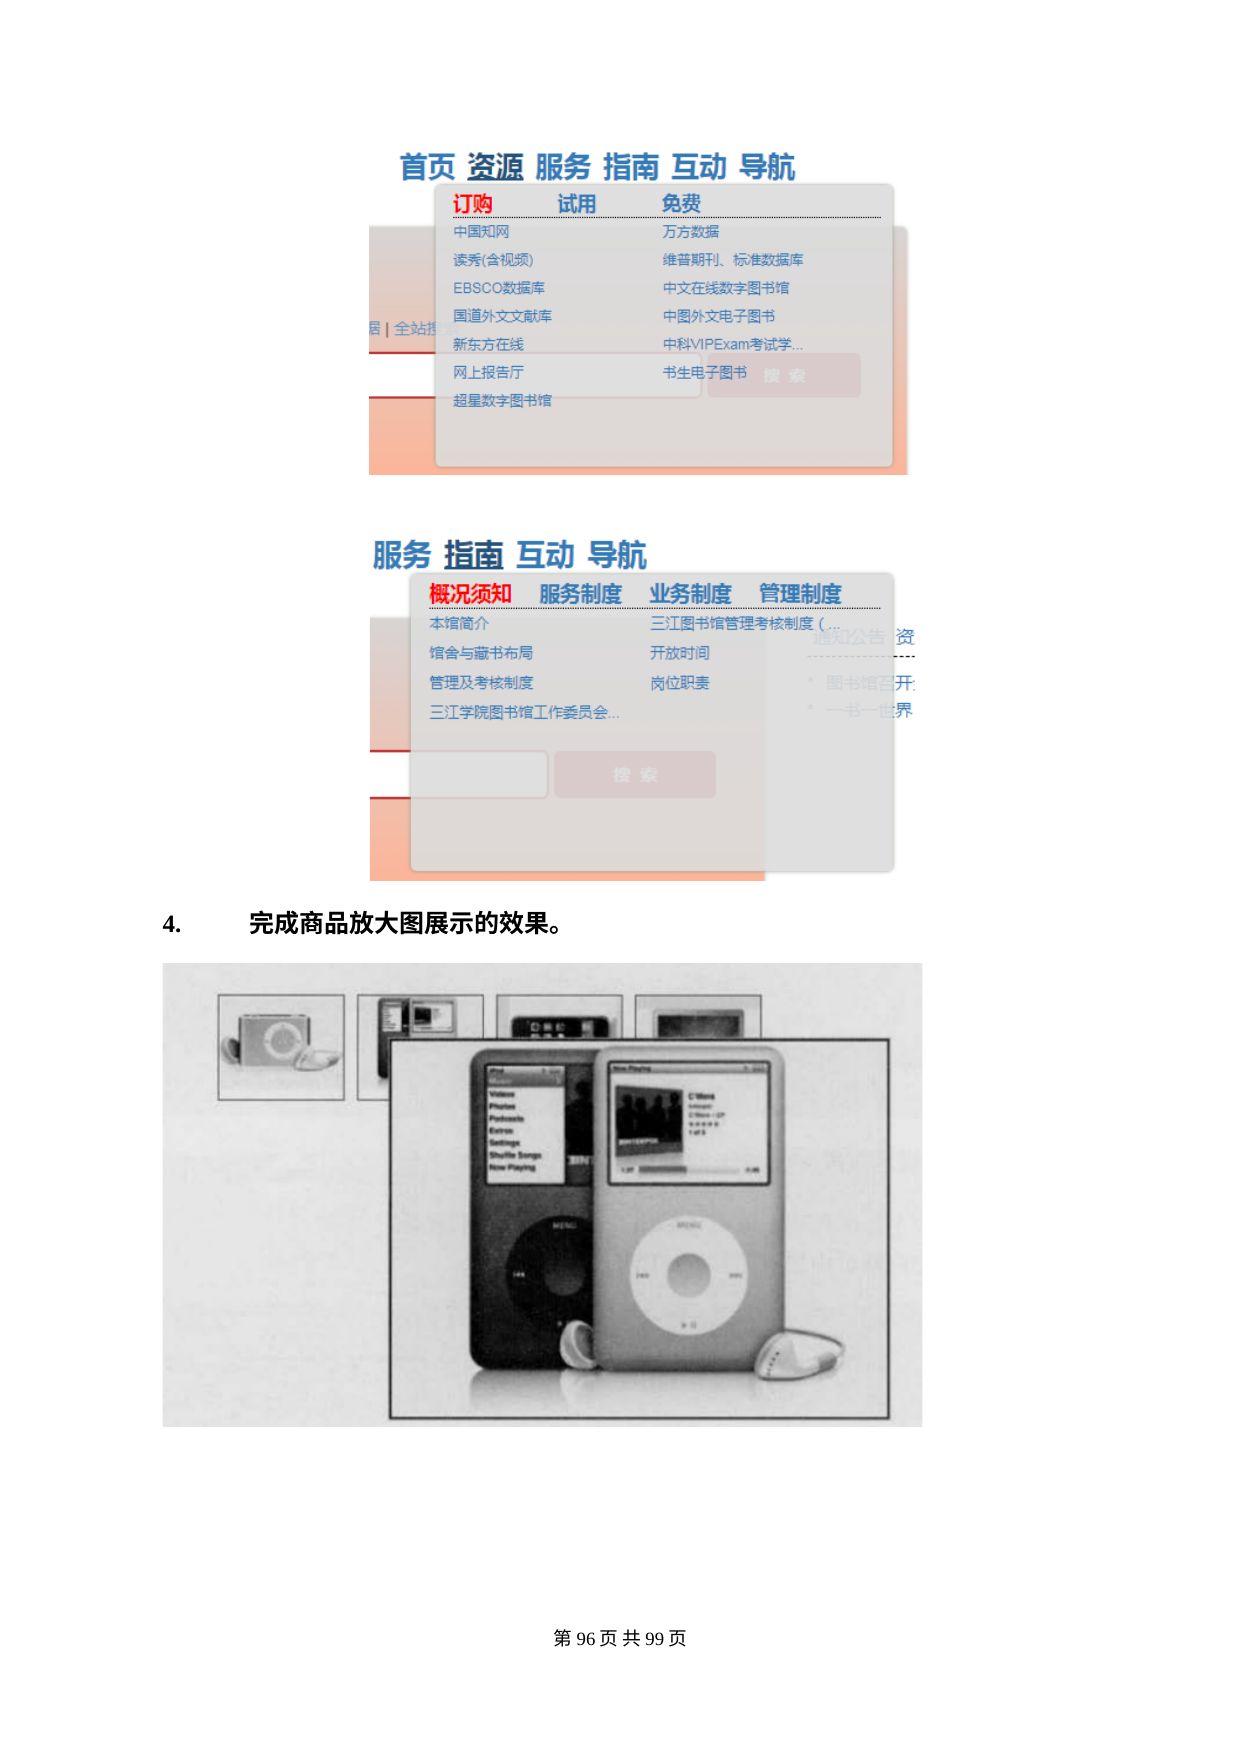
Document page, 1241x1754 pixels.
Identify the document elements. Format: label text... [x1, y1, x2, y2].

picture [162, 963, 923, 1427]
picture [369, 129, 916, 475]
picture [369, 525, 915, 881]
list 完成商品放大图展示的效果。 [162, 889, 1122, 954]
